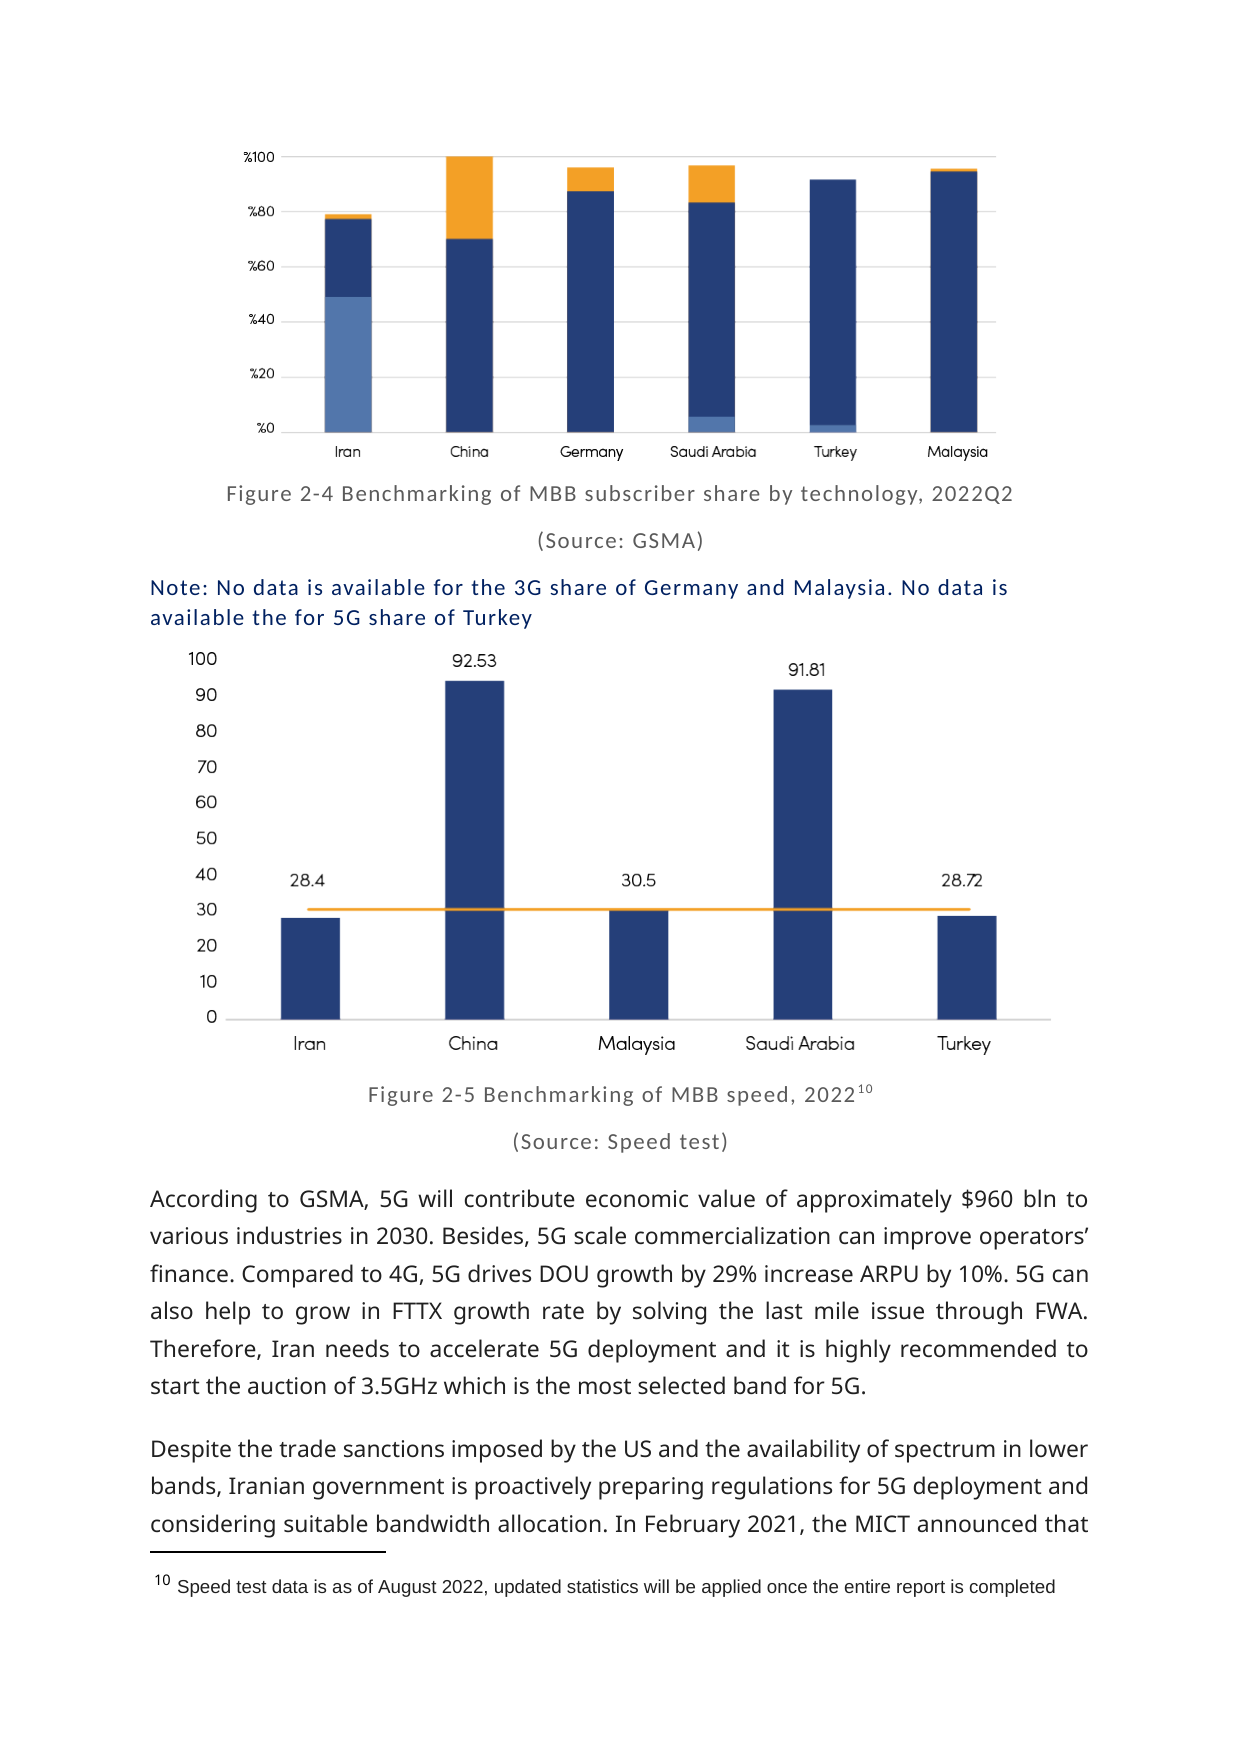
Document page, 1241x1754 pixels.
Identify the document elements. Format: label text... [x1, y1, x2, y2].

text According to GSMA, 5G will contribute economic value of approximately $960 bln to various industries in 2030. Besides, 5G scale commercialization can improve operators’ finance. Compared to 4G, 5G drives DOU growth by 29% increase ARPU by 10%. 5G can also help to grow in FTTX growth rate by solving the last mile issue through FWA. Therefore, Iran needs to accelerate 5G deployment and it is highly recommended to start the auction of 3.5GHz which is the most selected band for 5G. [150, 1183, 1090, 1401]
picture [243, 150, 997, 461]
subtitle (Source: GSMA) [150, 526, 1090, 554]
subtitle (Source: Speed test) [150, 1127, 1090, 1155]
subtitle Note: No data is available for the 3G share of Germany and Malaysia. No data is available the for 5G share of Turkey [150, 573, 1090, 631]
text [150, 1433, 1090, 1539]
subtitle Figure 2-4 Benchmarking of MBB subscriber share by technology, 2022Q2 [150, 479, 1090, 507]
picture [168, 650, 1072, 1062]
subtitle Figure 2-5 Benchmarking of MBB speed, 2022 [150, 1081, 1090, 1108]
